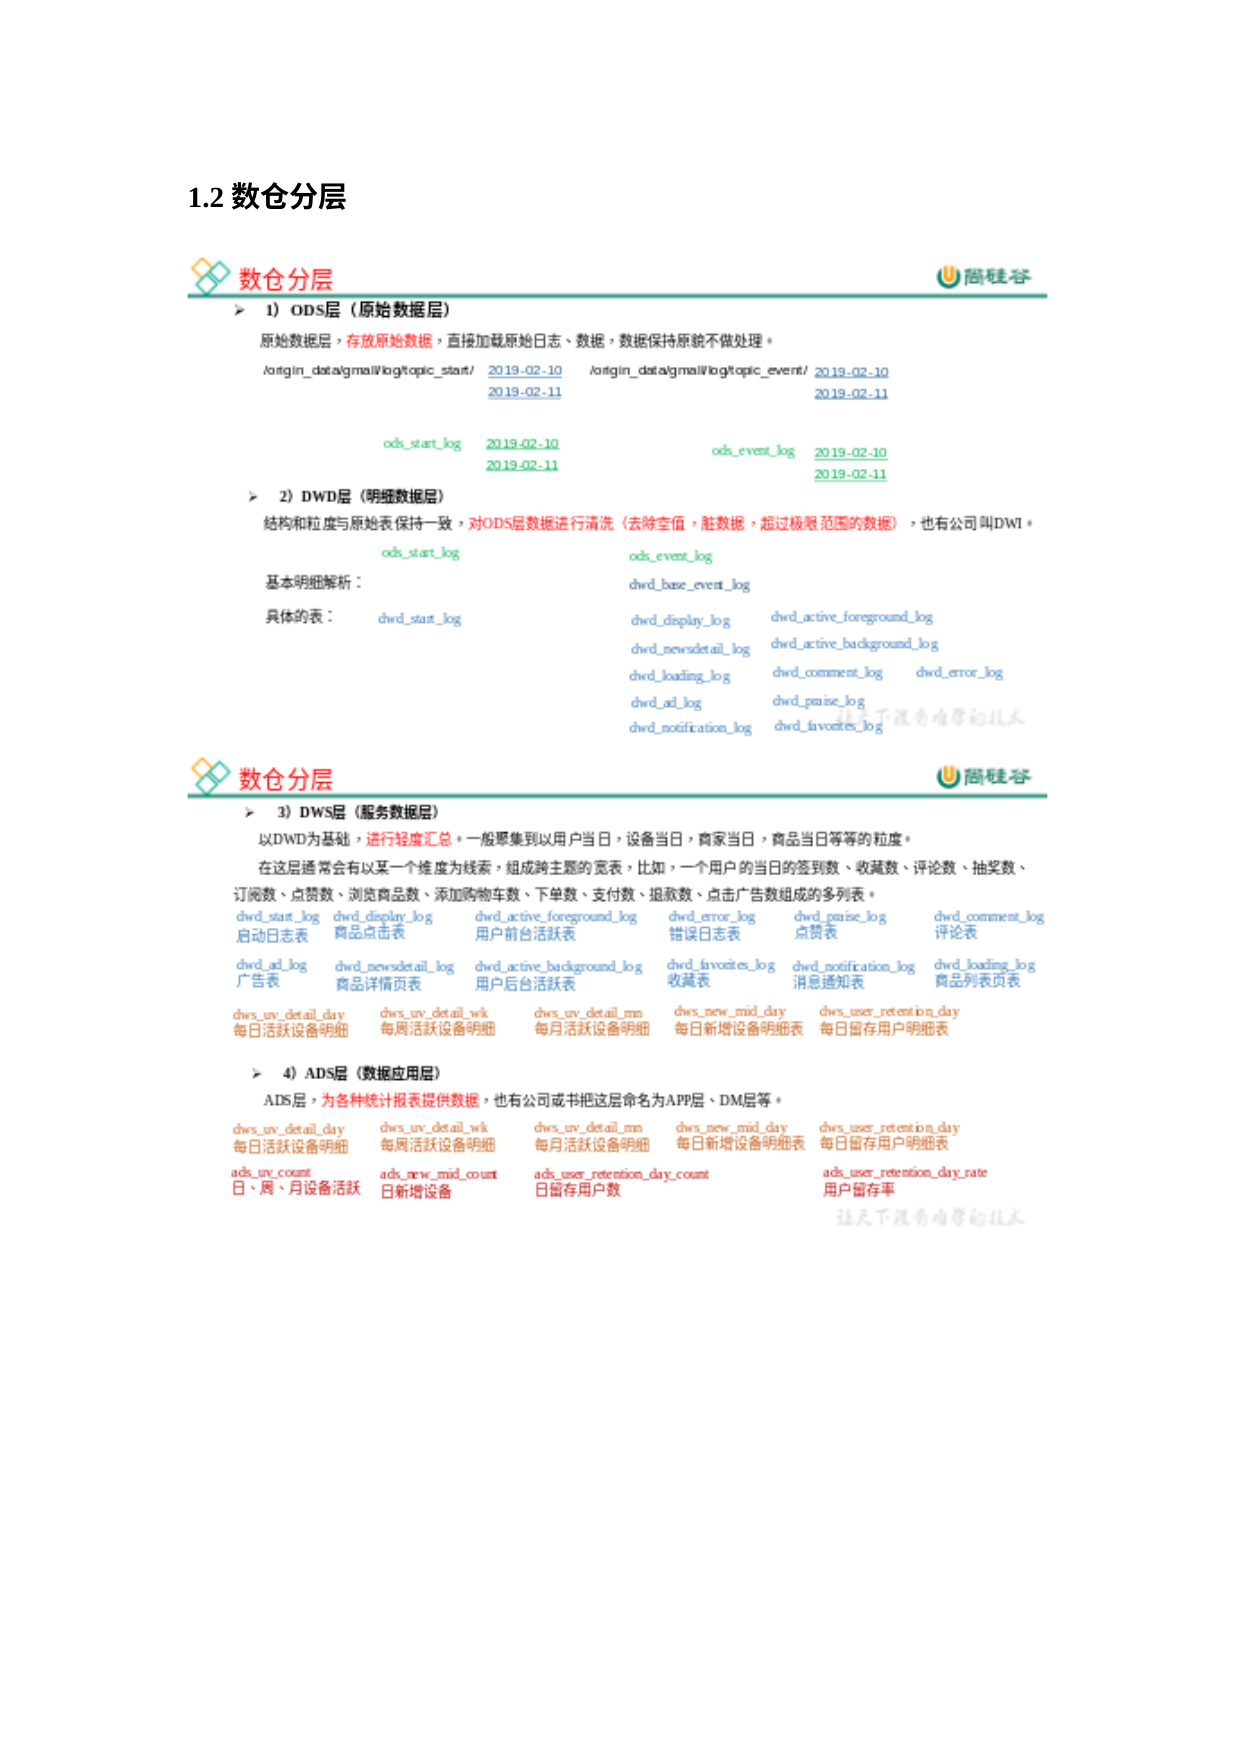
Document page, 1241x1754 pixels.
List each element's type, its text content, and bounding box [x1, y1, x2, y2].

subtitle 1.2 数仓分层 [187, 162, 1053, 227]
